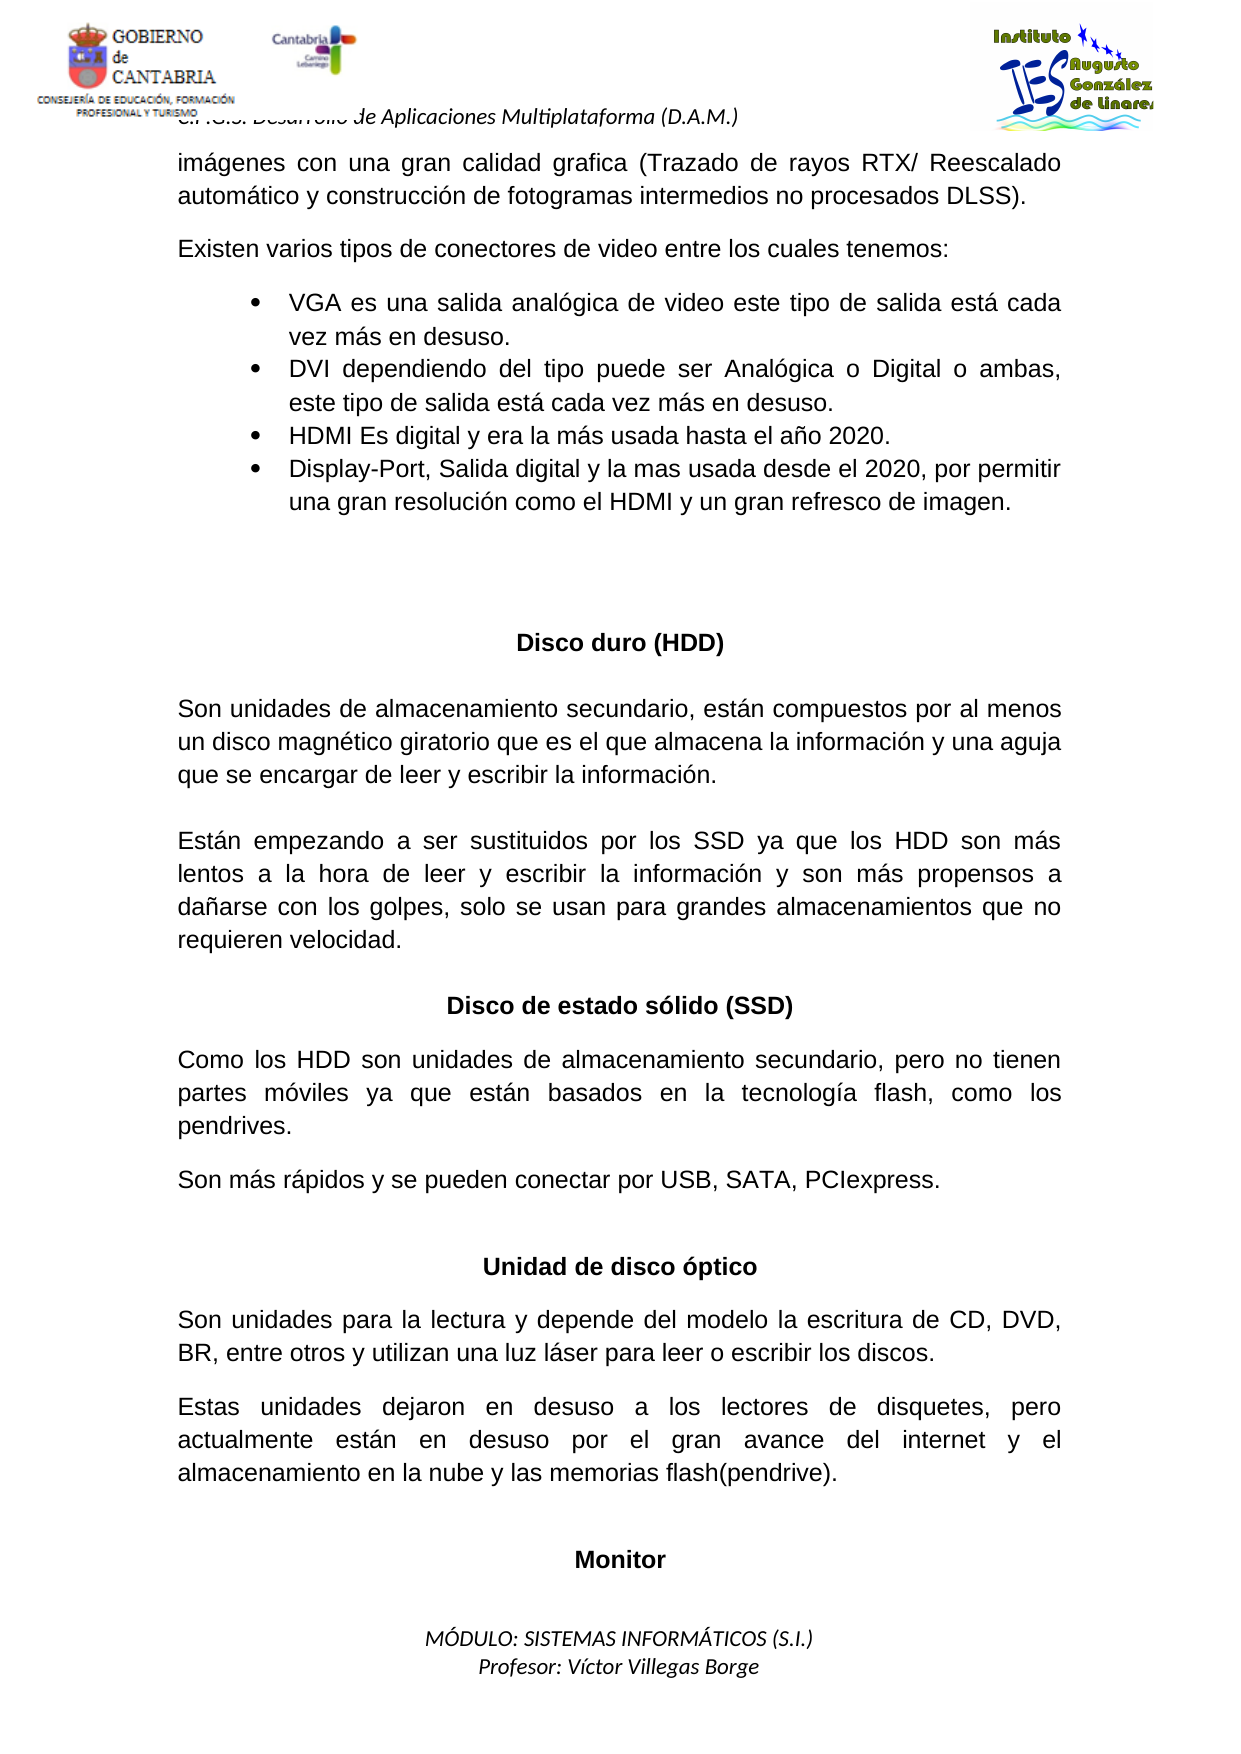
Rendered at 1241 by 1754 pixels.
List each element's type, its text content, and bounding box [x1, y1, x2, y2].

list Display-Port, Salida digital y la mas usada desde el 2020, por permitir una gran resolución como el HDMI y un gran refresco de imagen. [251, 454, 1063, 516]
picture [29, 20, 360, 120]
list Están empezando a ser sustituidos por los SSD ya que los HDD son más lentos a la hora de leer y escribir la información y son más propensos a dañarse con los golpes, solo se usan para grandes almacenamientos que no requieren velocidad. [177, 826, 1063, 953]
list Son unidades de almacenamiento secundario, están compuestos por al menos un disco magnético giratorio que es el que almacena la información y una aguja que se encargar de leer y escribir la información. [177, 694, 1063, 788]
text Son más rápidos y se pueden conectar por USB, SATA, PCIexpress. [177, 1164, 1063, 1193]
picture [968, 2, 1154, 131]
list Unidad de disco óptico [177, 1251, 1063, 1280]
list DVI dependiendo del tipo puede ser Analógica o Digital o ambas, este tipo de salida está cada vez más en desuso. [251, 354, 1063, 416]
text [177, 148, 1063, 209]
list Disco duro (HDD) [177, 628, 1063, 656]
list Disco de estado sólido (SSD) [177, 991, 1063, 1019]
text Existen varios tipos de conectores de video entre los cuales tenemos: [177, 234, 1063, 263]
list VGA es una salida analógica de video este tipo de salida está cada vez más en desuso. [251, 288, 1063, 350]
text Son unidades para la lectura y depende del modelo la escritura de CD, DVD, BR, entre otros y utilizan una luz láser para leer o escribir los discos. [177, 1305, 1063, 1367]
list HDMI Es digital y era la más usada hasta el año 2020. [251, 421, 1063, 449]
text Estas unidades dejaron en desuso a los lectores de disquetes, pero actualmente están en desuso por el gran avance del internet y el almacenamiento en la nube y las memorias flash(pendrive). [177, 1392, 1063, 1487]
list Monitor [177, 1545, 1063, 1574]
text Como los HDD son unidades de almacenamiento secundario, pero no tienen partes móviles ya que están basados en la tecnología flash, como los pendrives. [177, 1045, 1063, 1139]
